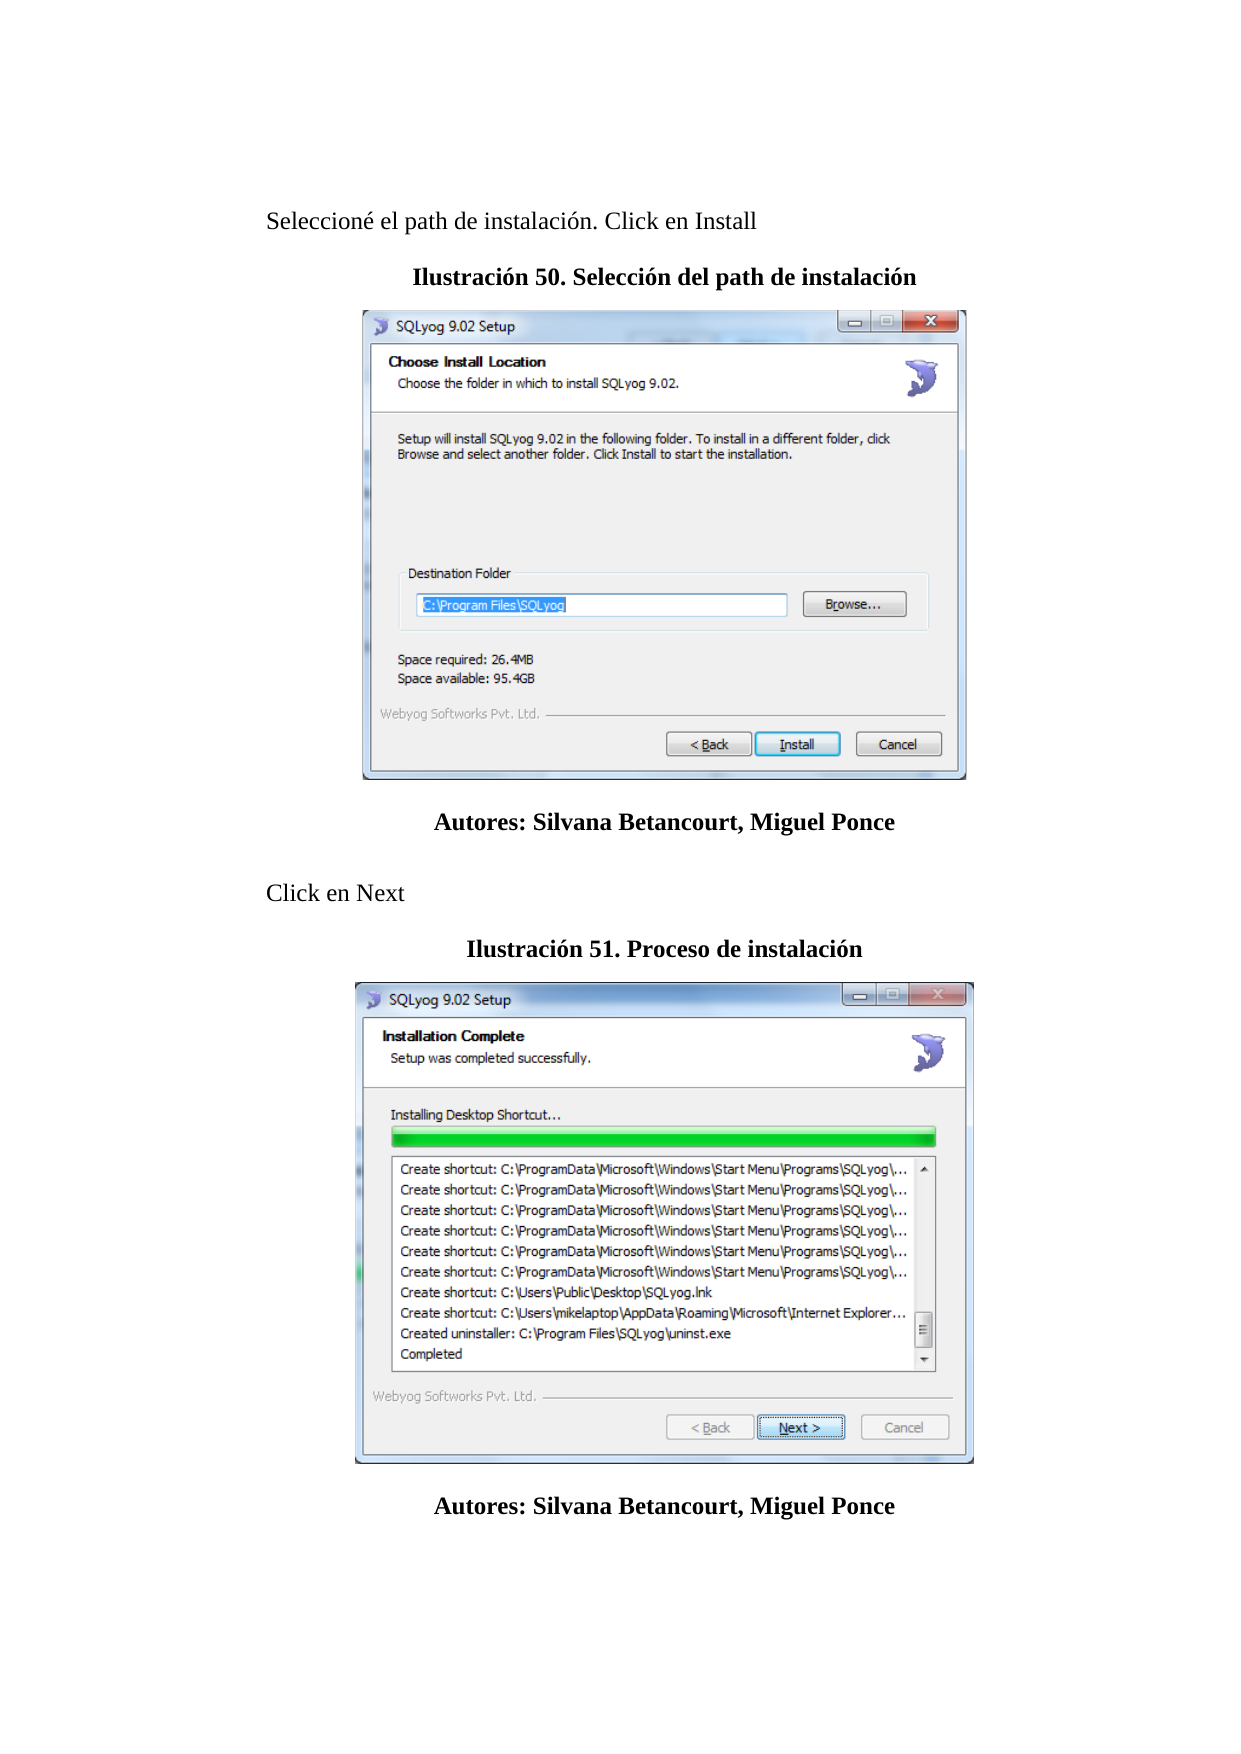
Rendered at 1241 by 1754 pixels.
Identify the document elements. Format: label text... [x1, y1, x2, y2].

picture [362, 310, 967, 780]
text Click en Next [266, 878, 1063, 907]
picture [355, 982, 974, 1464]
text Autores: Silvana Betancourt, Miguel Ponce [266, 807, 1063, 835]
text Seleccioné el path de instalación. Click en Install [266, 206, 1063, 235]
text Autores: Silvana Betancourt, Miguel Ponce [266, 1491, 1063, 1520]
